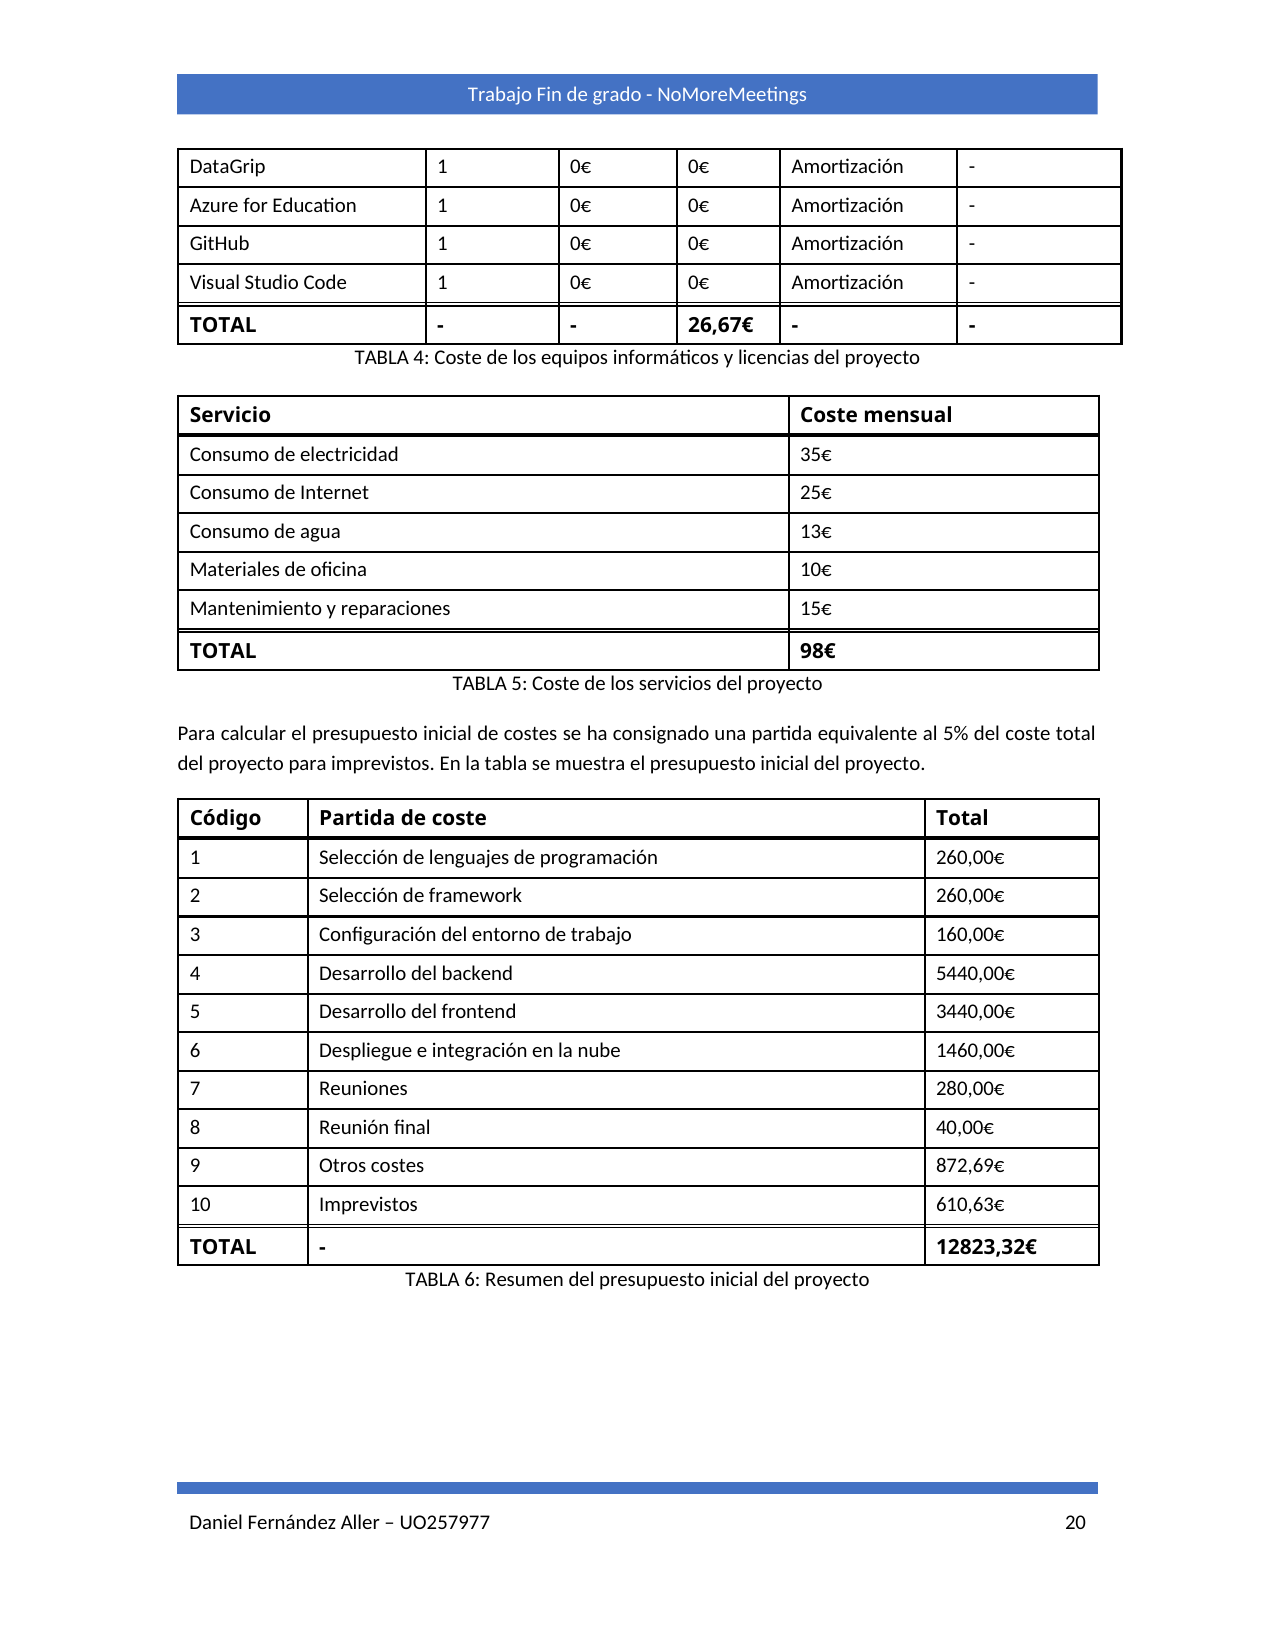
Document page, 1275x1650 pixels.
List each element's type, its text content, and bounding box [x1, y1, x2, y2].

table_cell Otros costes [309, 1149, 924, 1185]
table_header Coste mensual [790, 397, 1098, 432]
table_cell Azure for Education [179, 188, 425, 225]
table_cell 1 [427, 188, 558, 225]
table_cell Desarrollo del backend [309, 956, 924, 992]
table_cell GitHub [179, 227, 425, 263]
table_cell - [958, 265, 1120, 302]
table_header Partida de coste [309, 800, 924, 836]
table_cell - [958, 188, 1120, 225]
text Para calcular el presupuesto inicial de costes se ha consignado una partida equivalente al 5% del coste total del proyecto para imprevistos. En la tabla se muestra el presupuesto inicial del proyecto. [177, 721, 1098, 775]
table_cell 1 [179, 840, 307, 877]
table_cell TOTAL [179, 633, 788, 668]
table_cell 10€ [790, 553, 1098, 589]
table_cell 1 [427, 265, 558, 302]
table_cell 25€ [790, 476, 1098, 512]
table_cell - [958, 227, 1120, 263]
table_cell Selección de lenguajes de programación [309, 840, 924, 877]
table_cell 6 [179, 1033, 307, 1069]
table_cell 1 [427, 227, 558, 263]
table_cell Mantenimiento y reparaciones [179, 591, 788, 628]
table_header Total [926, 800, 1098, 836]
table_cell Consumo de agua [179, 514, 788, 551]
table_cell Selección de framework [309, 879, 924, 915]
table_cell 160,00€ [926, 918, 1098, 954]
table_cell 7 [179, 1072, 307, 1108]
table_cell Materiales de oficina [179, 553, 788, 589]
table_cell 3 [179, 918, 307, 954]
table_cell - [560, 307, 676, 342]
table_cell Imprevistos [309, 1187, 924, 1224]
table_cell 610,63€ [926, 1187, 1098, 1224]
table_cell 0€ [678, 150, 779, 186]
table_cell 0€ [560, 188, 676, 225]
table_cell 0€ [560, 227, 676, 263]
table_cell 1460,00€ [926, 1033, 1098, 1069]
table_cell 15€ [790, 591, 1098, 628]
table_header Servicio [179, 397, 788, 432]
table_cell 260,00€ [926, 840, 1098, 877]
text TABLA 4: Coste de los equipos informáticos y licencias del proyecto [177, 345, 1098, 370]
table_cell Amortización [781, 188, 956, 225]
table_cell 0€ [678, 188, 779, 225]
table_cell Reunión final [309, 1110, 924, 1147]
table_cell 280,00€ [926, 1072, 1098, 1108]
table_cell 0€ [560, 150, 676, 186]
table_cell 0€ [560, 265, 676, 302]
text TABLA 6: Resumen del presupuesto inicial del proyecto [177, 1266, 1098, 1292]
table_cell Amortización [781, 227, 956, 263]
table_cell 5 [179, 995, 307, 1031]
table_cell 0€ [678, 265, 779, 302]
table_cell Configuración del entorno de trabajo [309, 918, 924, 954]
table_cell - [958, 307, 1120, 342]
table_cell TOTAL [179, 1228, 307, 1264]
table_cell Consumo de Internet [179, 476, 788, 512]
table_cell 8 [179, 1110, 307, 1147]
table_cell Despliegue e integración en la nube [309, 1033, 924, 1069]
table_cell 10 [179, 1187, 307, 1224]
table_cell Amortización [781, 150, 956, 186]
table_cell Amortización [781, 265, 956, 302]
table_cell - [427, 307, 558, 342]
table_cell - [781, 307, 956, 342]
table_cell 9 [179, 1149, 307, 1185]
table_cell 13€ [790, 514, 1098, 551]
table_cell 35€ [790, 437, 1098, 474]
table_cell Consumo de electricidad [179, 437, 788, 474]
table_cell 98€ [790, 633, 1098, 668]
table_cell 3440,00€ [926, 995, 1098, 1031]
table_cell - [309, 1228, 924, 1264]
table_cell 12823,32€ [926, 1228, 1098, 1264]
table_cell 1 [427, 150, 558, 186]
table_cell Visual Studio Code [179, 265, 425, 302]
text TABLA 5: Coste de los servicios del proyecto [177, 671, 1098, 696]
table_cell 260,00€ [926, 879, 1098, 915]
table_cell - [958, 150, 1120, 186]
table_cell 872,69€ [926, 1149, 1098, 1185]
table_cell Reuniones [309, 1072, 924, 1108]
table_cell 2 [179, 879, 307, 915]
table_cell DataGrip [179, 150, 425, 186]
table_cell 40,00€ [926, 1110, 1098, 1147]
table_cell Desarrollo del frontend [309, 995, 924, 1031]
table_cell 26,67€ [678, 307, 779, 342]
table_cell 5440,00€ [926, 956, 1098, 992]
table_cell TOTAL [179, 307, 425, 342]
table_cell 4 [179, 956, 307, 992]
table_header Código [179, 800, 307, 836]
table_cell 0€ [678, 227, 779, 263]
